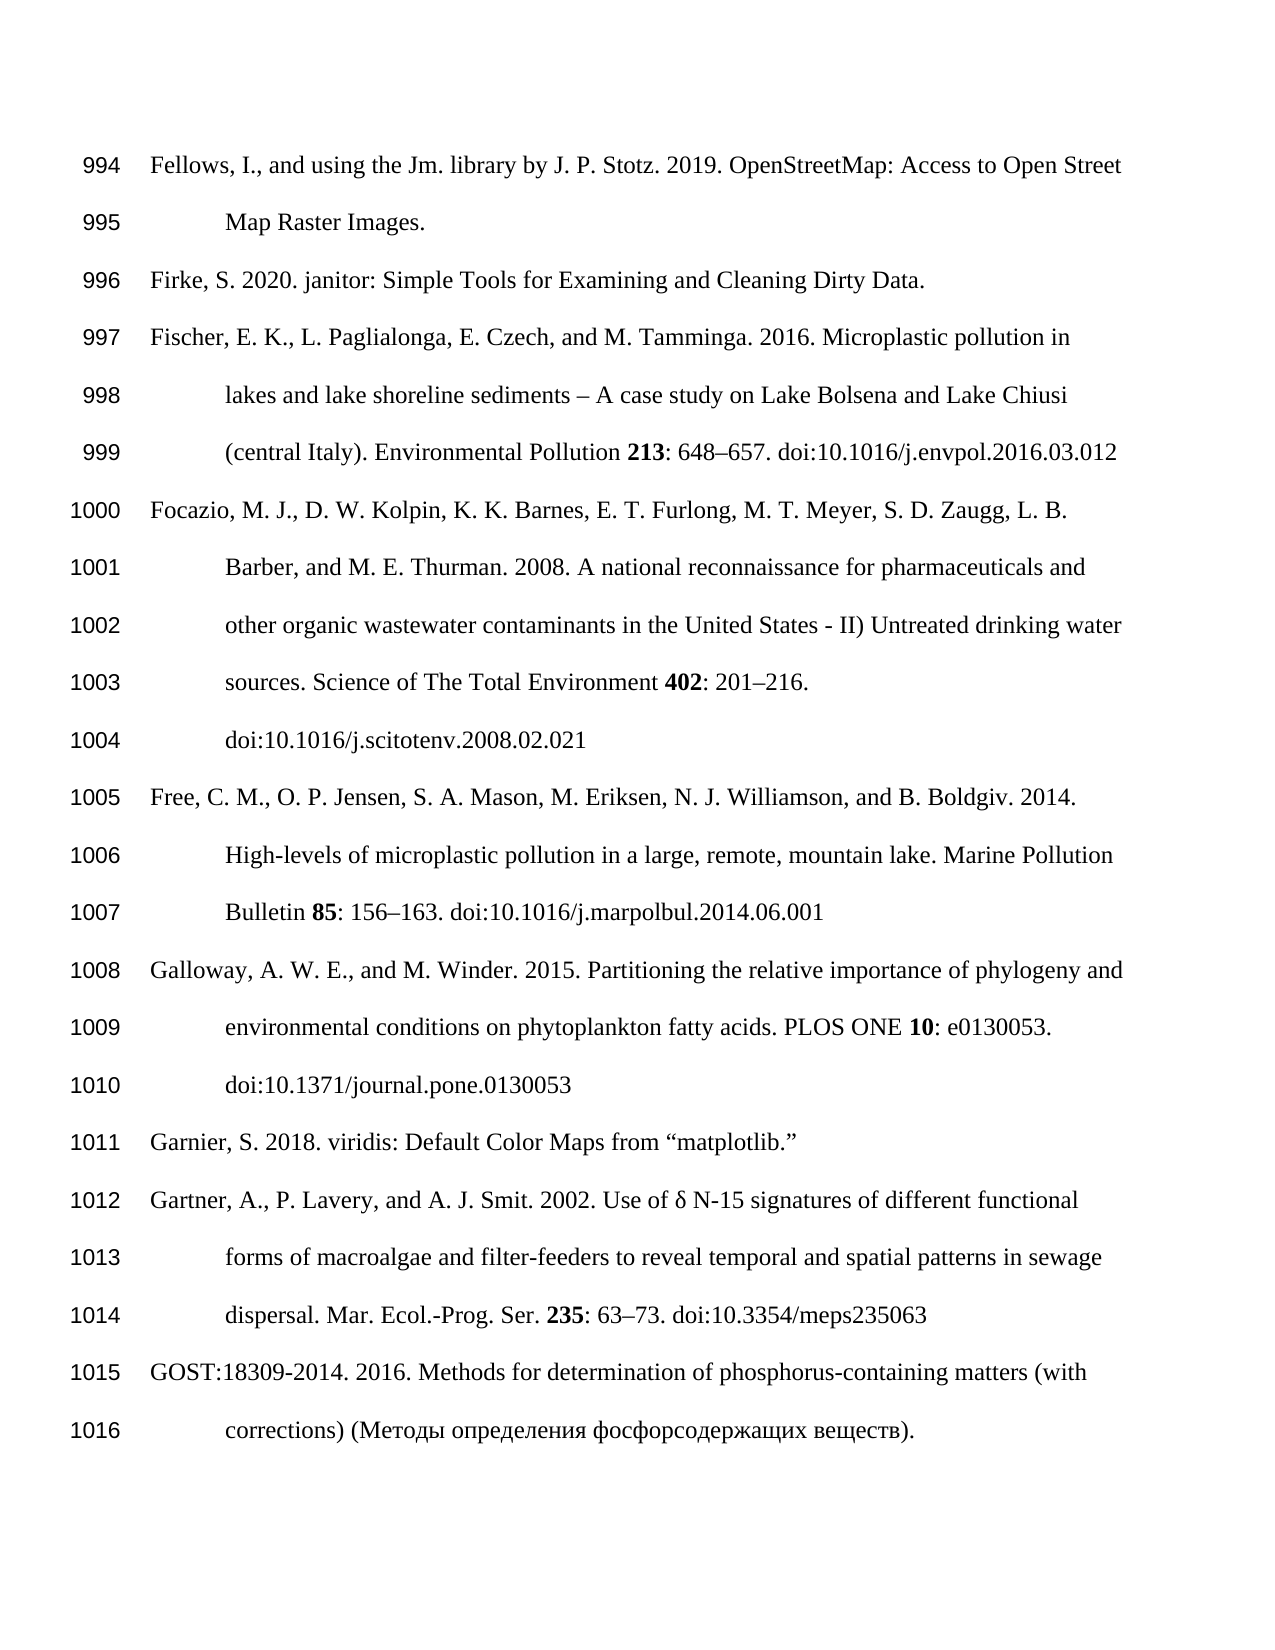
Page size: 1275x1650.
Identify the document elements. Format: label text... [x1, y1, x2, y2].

text Gartner, A., P. Lavery, and A. J. Smit. 2002. Use of δ N-15 signatures of different functional forms of macroalgae and filter-feeders to reveal temporal and spatial patterns in sewage dispersal. Mar. Ecol.-Prog. Ser. 235: 63–73. doi:10.3354/meps235063 [150, 1185, 1125, 1329]
text Focazio, M. J., D. W. Kolpin, K. K. Barnes, E. T. Furlong, M. T. Meyer, S. D. Zaugg, L. B. Barber, and M. E. Thurman. 2008. A national reconnaissance for pharmaceuticals and other organic wastewater contaminants in the United States - II) Untreated drinking water sources. Science of The Total Environment 402: 201–216. doi:10.1016/j.scitotenv.2008.02.021 [150, 495, 1125, 754]
text Firke, S. 2020. janitor: Simple Tools for Examining and Cleaning Dirty Data. [150, 265, 1125, 294]
text GOST:18309-2014. 2016. Methods for determination of phosphorus-containing matters (with corrections) (Методы определения фосфорсодержащих веществ). [150, 1357, 1125, 1444]
text Fellows, I., and using the Jm. library by J. P. Stotz. 2019. OpenStreetMap: Access to Open Street Map Raster Images. [150, 150, 1125, 236]
text Free, C. M., O. P. Jensen, S. A. Mason, M. Eriksen, N. J. Williamson, and B. Boldgiv. 2014. High-levels of microplastic pollution in a large, remote, mountain lake. Marine Pollution Bulletin 85: 156–163. doi:10.1016/j.marpolbul.2014.06.001 [150, 782, 1125, 926]
text Fischer, E. K., L. Paglialonga, E. Czech, and M. Tamminga. 2016. Microplastic pollution in lakes and lake shoreline sediments – A case study on Lake Bolsena and Lake Chiusi (central Italy). Environmental Pollution 213: 648–657. doi:10.1016/j.envpol.2016.03.012 [150, 322, 1125, 466]
text Garnier, S. 2018. viridis: Default Color Maps from “matplotlib.” [150, 1127, 1125, 1156]
text Galloway, A. W. E., and M. Winder. 2015. Partitioning the relative importance of phylogeny and environmental conditions on phytoplankton fatty acids. PLOS ONE 10: e0130053. doi:10.1371/journal.pone.0130053 [150, 955, 1125, 1099]
